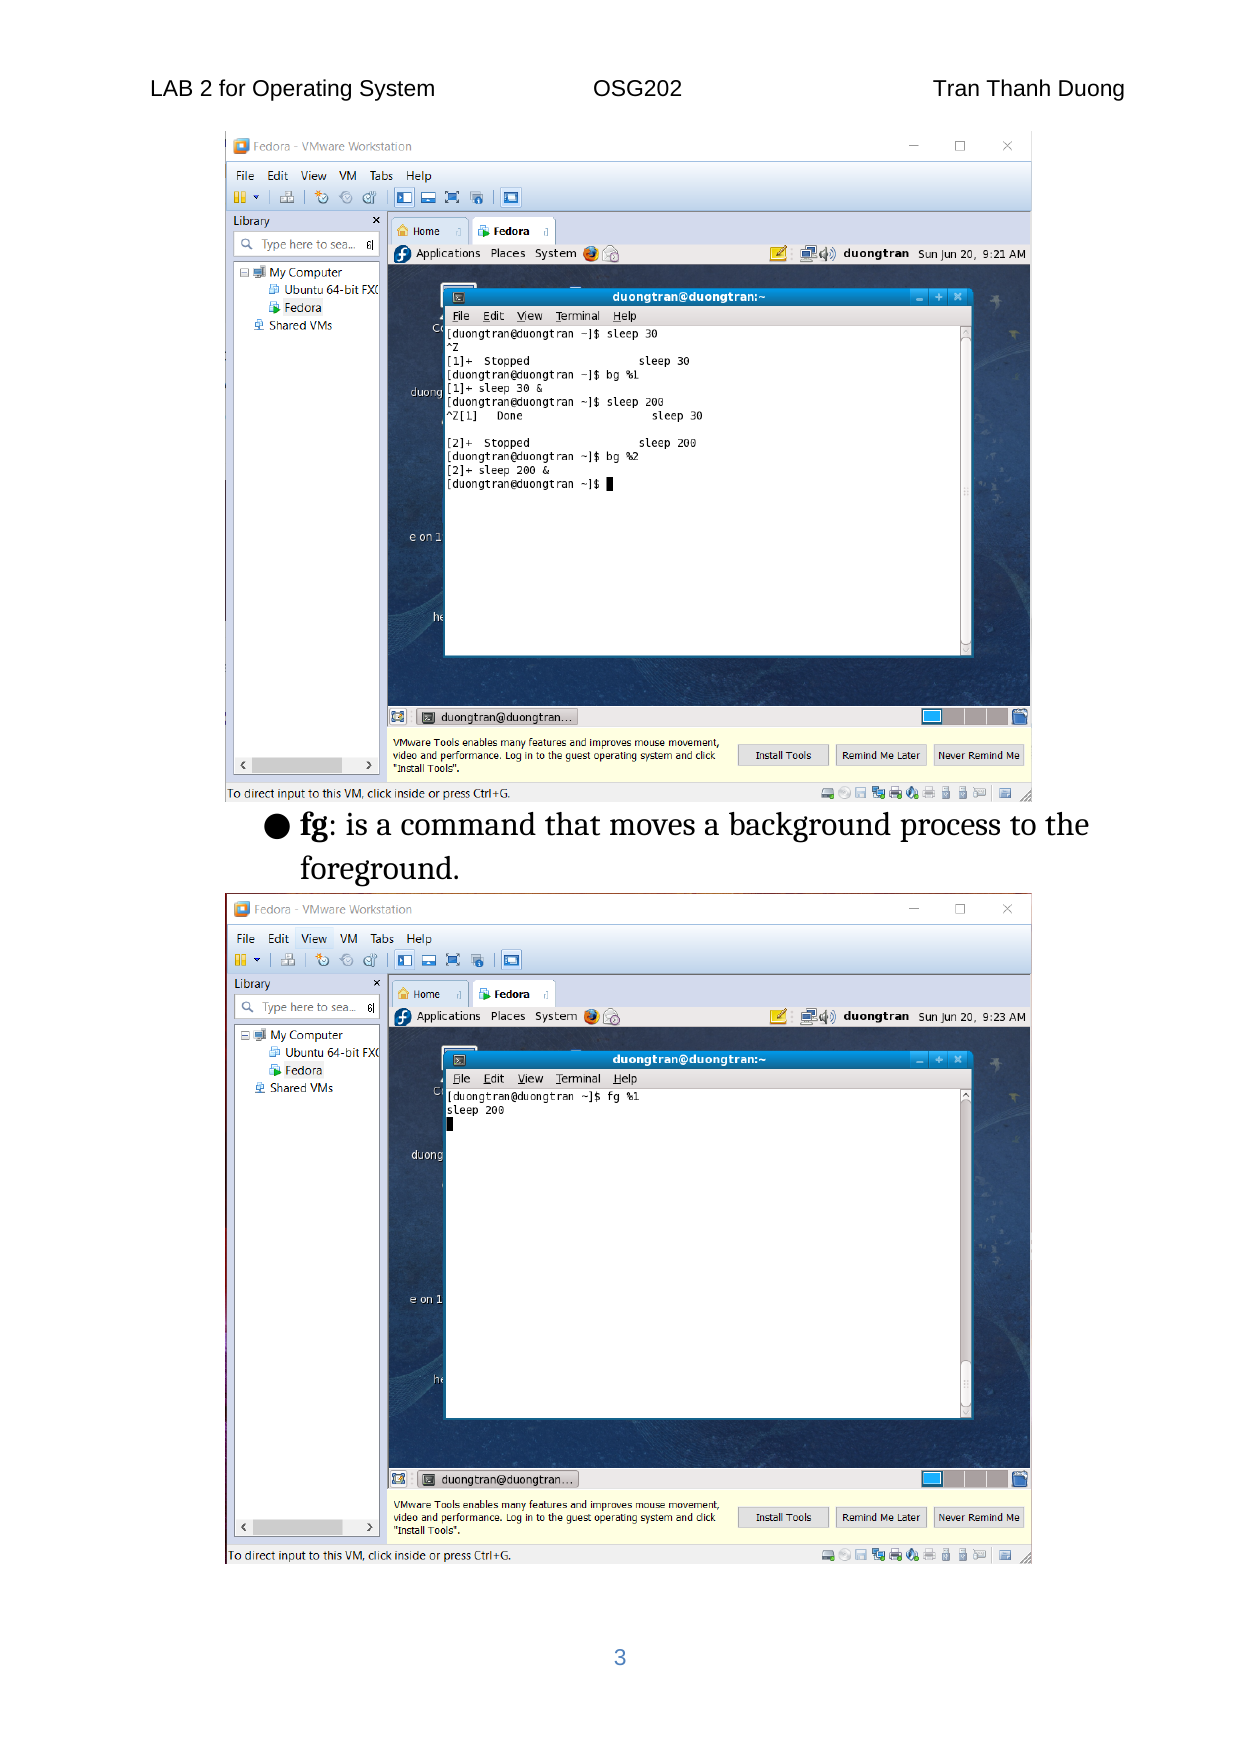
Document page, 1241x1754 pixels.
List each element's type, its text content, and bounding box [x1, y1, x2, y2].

picture [225, 893, 1032, 1564]
picture [225, 131, 1032, 802]
list fg: is a command that moves a background process to the foreground. [262, 805, 1090, 887]
